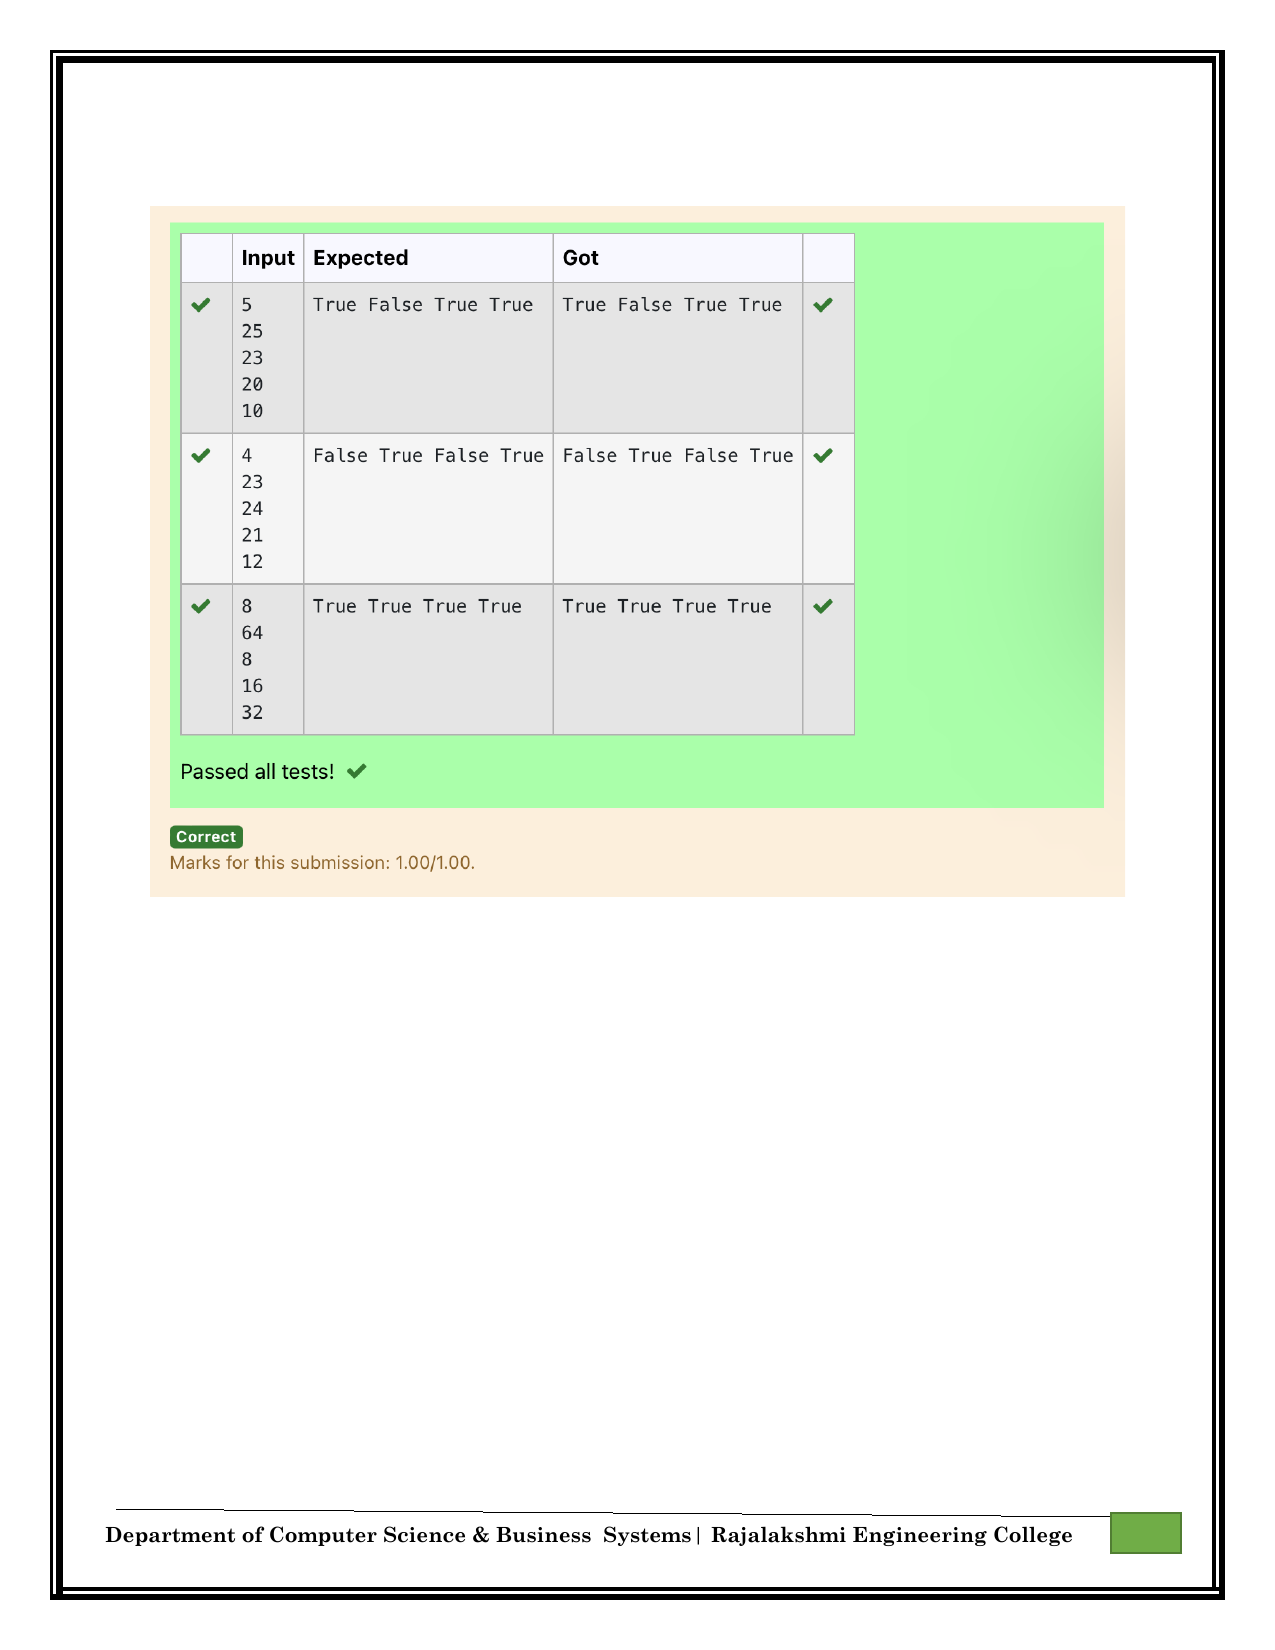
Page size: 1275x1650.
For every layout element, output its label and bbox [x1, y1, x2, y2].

picture [150, 206, 1125, 897]
